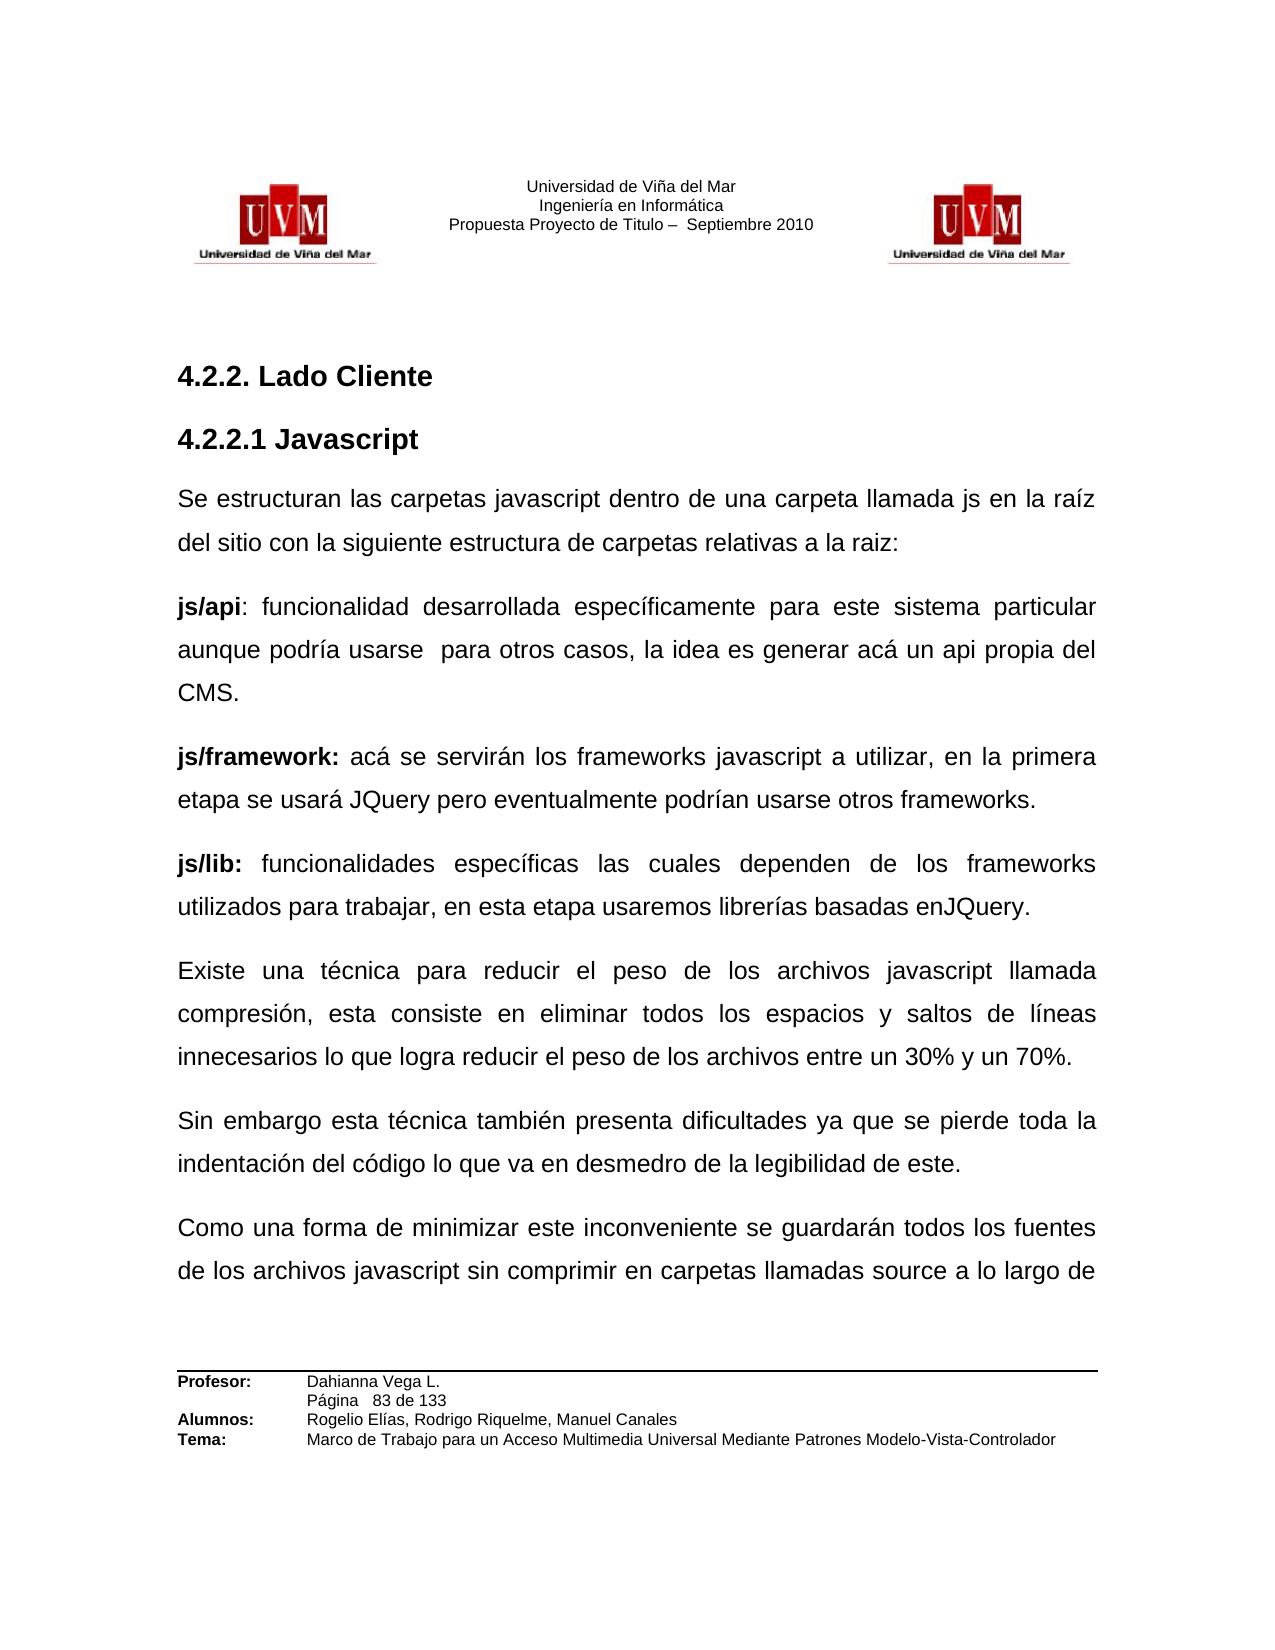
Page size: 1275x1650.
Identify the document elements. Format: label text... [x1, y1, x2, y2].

picture [871, 176, 1084, 267]
text Se estructuran las carpetas javascript dentro de una carpeta llamada js en la raíz del sitio con la siguiente estructura de carpetas relativas a la raiz: [177, 484, 1098, 556]
text js/api: funcionalidad desarrollada específicamente para este sistema particular aunque podría usarse para otros casos, la idea es generar acá un api propia del CMS. [177, 592, 1098, 707]
text js/framework: acá se servirán los frameworks javascript a utilizar, en la primera etapa se usará JQuery pero eventualmente podrían usarse otros frameworks. [177, 742, 1098, 814]
text Sin embargo esta técnica también presenta dificultades ya que se pierde toda la indentación del código lo que va en desmedro de la legibilidad de este. [177, 1106, 1098, 1178]
picture [177, 176, 390, 267]
subtitle 4.2.2. Lado Cliente [177, 359, 1098, 392]
subtitle 4.2.2.1 Javascript [177, 422, 1098, 455]
text Existe una técnica para reducir el peso de los archivos javascript llamada compresión, esta consiste en eliminar todos los espacios y saltos de líneas innecesarios lo que logra reducir el peso de los archivos entre un 30% y un 70%. [177, 956, 1098, 1071]
text js/lib: funcionalidades específicas las cuales dependen de los frameworks utilizados para trabajar, en esta etapa usaremos librerías basadas enJQuery. [177, 849, 1098, 921]
